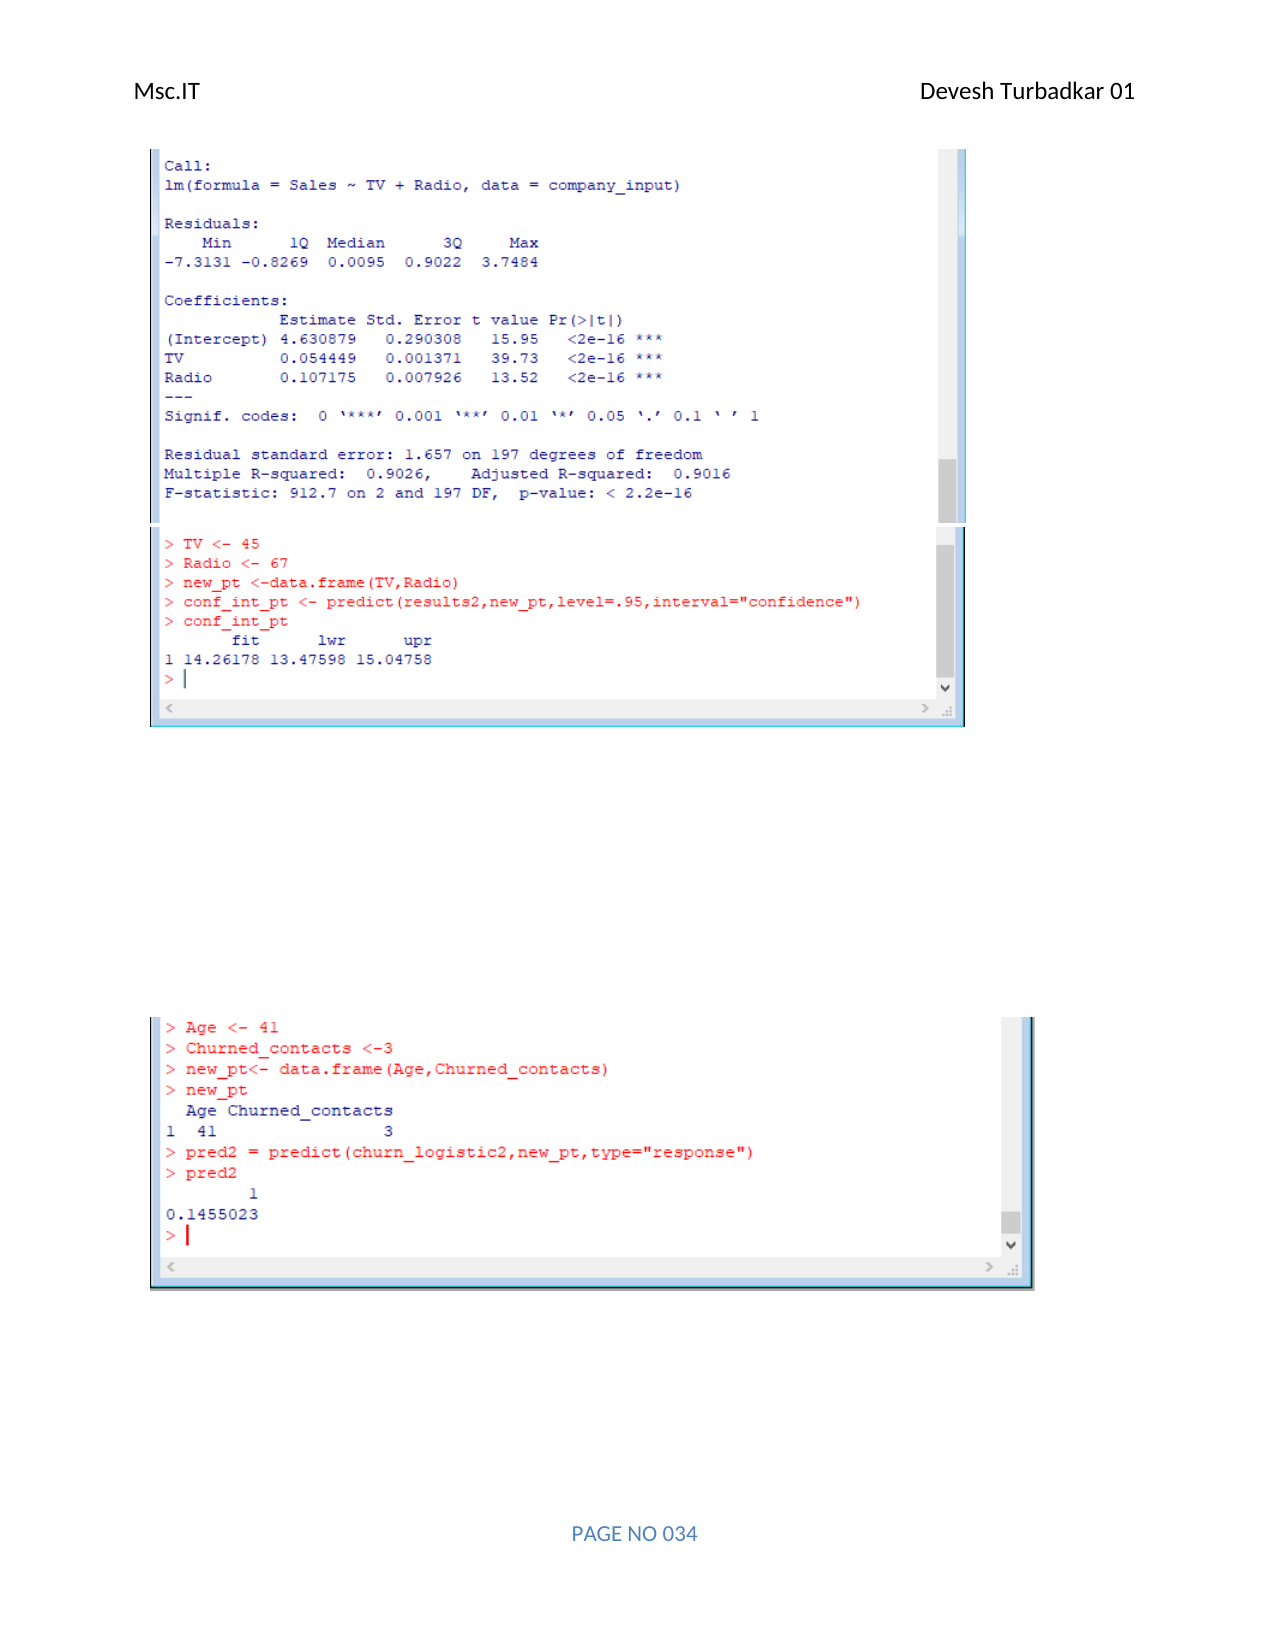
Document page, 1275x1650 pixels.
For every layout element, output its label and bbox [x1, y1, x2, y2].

picture [150, 149, 966, 523]
picture [150, 527, 965, 727]
picture [150, 1017, 1035, 1291]
